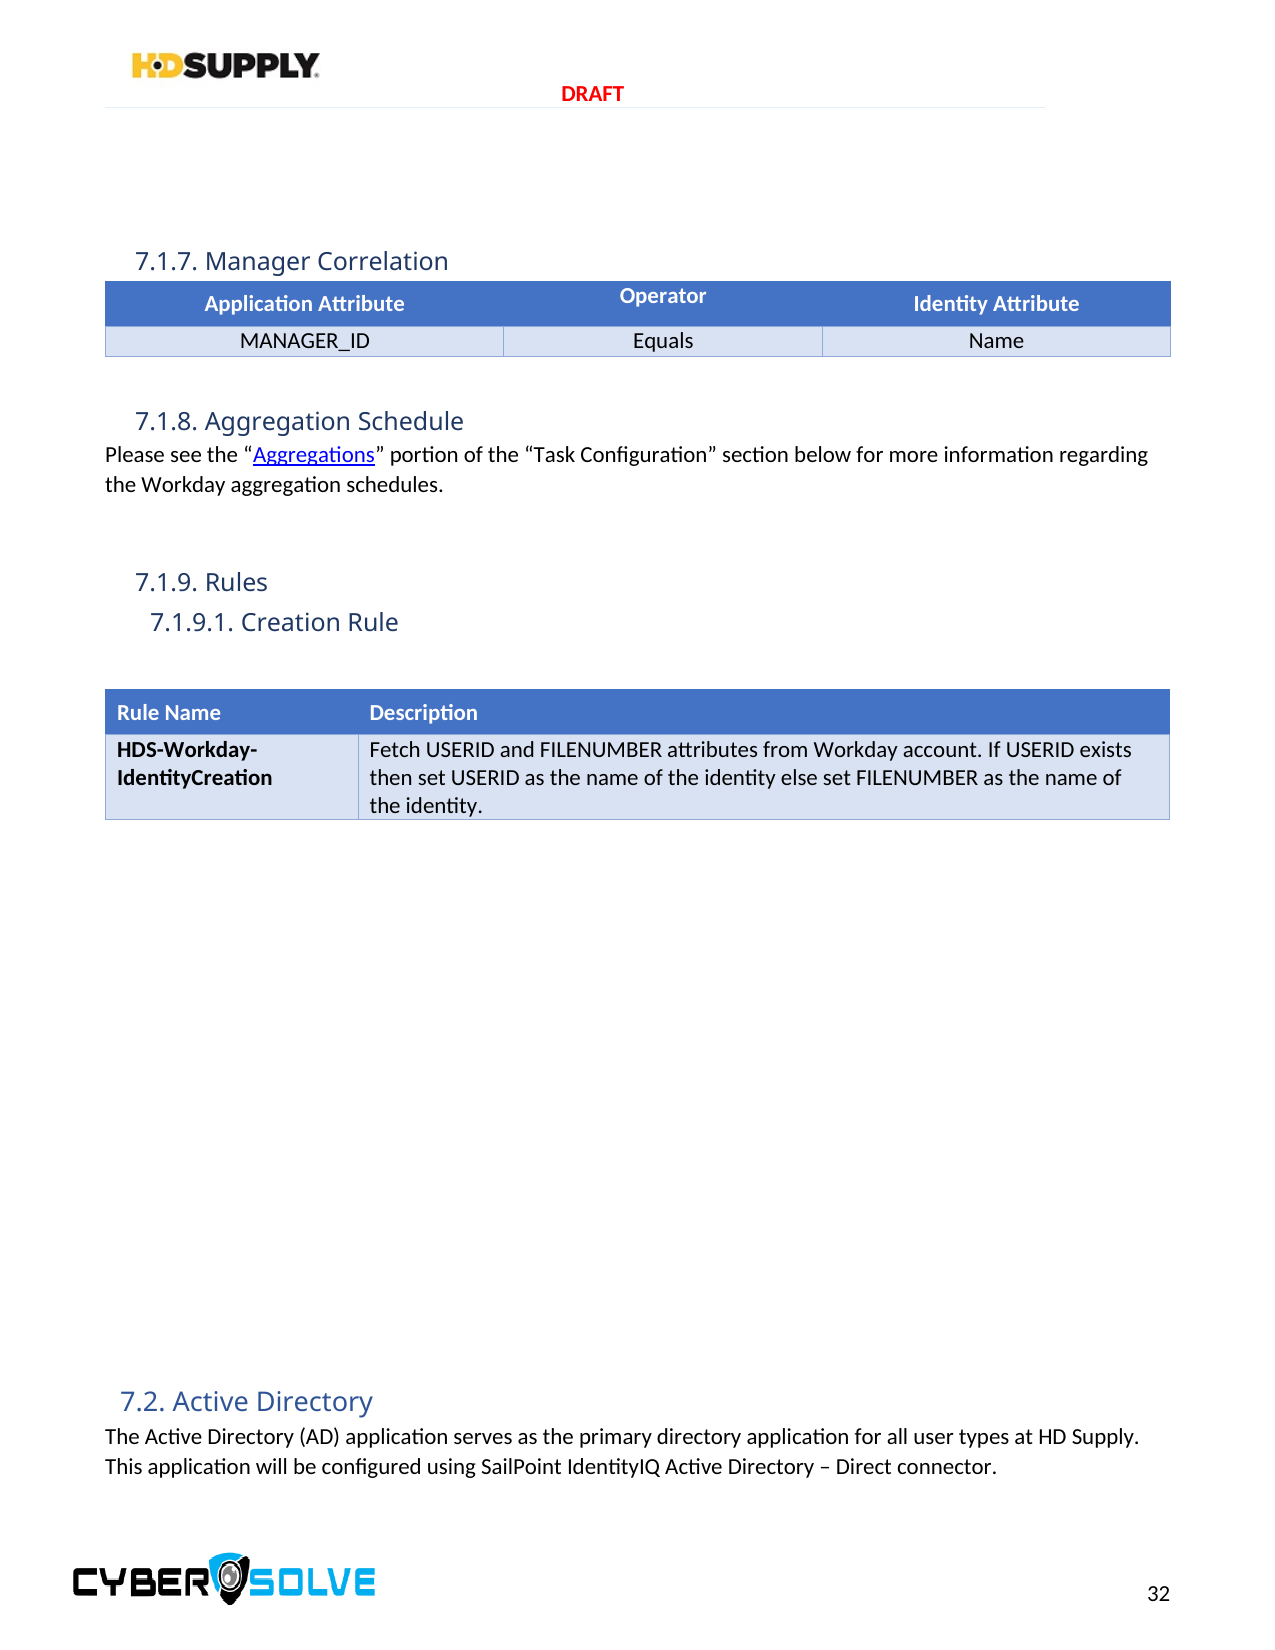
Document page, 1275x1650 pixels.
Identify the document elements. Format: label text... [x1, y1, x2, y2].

table_header Description [359, 690, 1169, 734]
table_header Identity Attribute [823, 282, 1170, 326]
table_header Operator [504, 282, 822, 326]
table_cell MANAGER_ID [106, 327, 503, 356]
table_cell HDS-Workday-IdentityCreation [106, 735, 358, 819]
table_header Rule Name [106, 690, 358, 734]
subtitle Active Directory [120, 1382, 1170, 1419]
text Please see the “Aggregations” portion of the “Task Configuration” section below for more information regarding the Workday aggregation schedules. [105, 440, 1170, 498]
text The Active Directory (AD) application serves as the primary directory application for all user types at HD Supply. This application will be configured using SailPoint IdentityIQ Active Directory – Direct connector. [105, 1422, 1170, 1480]
subtitle Manager Correlation [135, 244, 1170, 278]
table_cell Name [823, 327, 1170, 356]
table_header Application Attribute [106, 282, 503, 326]
picture [110, 30, 344, 102]
table_cell Equals [504, 327, 822, 356]
table_cell Fetch USERID and FILENUMBER attributes from Workday account. If USERID exists then set USERID as the name of the identity else set FILENUMBER as the name of the identity. [359, 735, 1169, 819]
subtitle Creation Rule [150, 605, 1170, 639]
subtitle Rules [135, 564, 1170, 598]
subtitle Aggregation Schedule [135, 403, 1170, 437]
